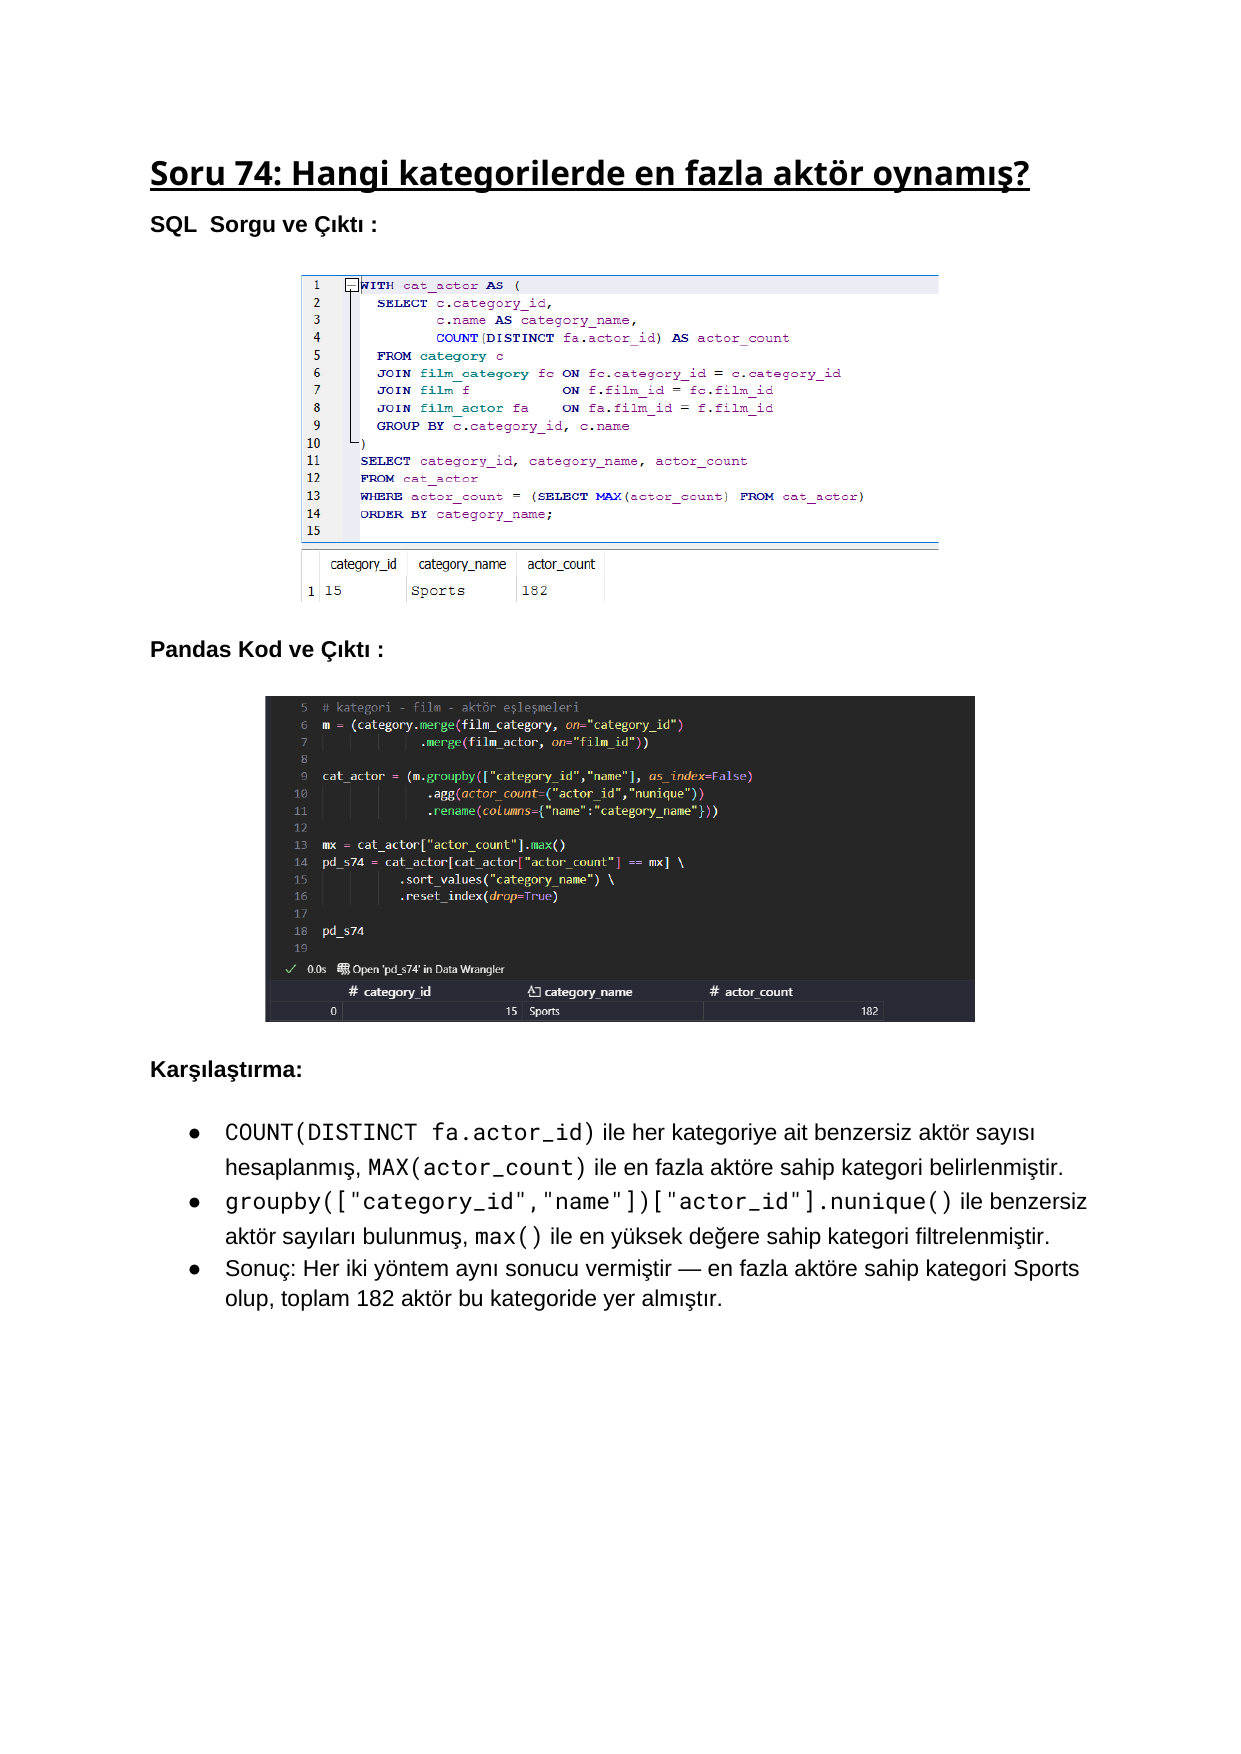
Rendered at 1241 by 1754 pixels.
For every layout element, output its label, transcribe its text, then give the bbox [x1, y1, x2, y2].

text Pandas Kod ve Çıktı : [150, 636, 1090, 662]
text Karşılaştırma: [150, 1056, 1090, 1082]
subtitle Soru 74: Hangi kategorilerde en fazla aktör oynamış? [150, 150, 1090, 195]
list Sonuç: Her iki yöntem aynı sonucu vermiştir — en fazla aktöre sahip kategori Sports olup, toplam 182 aktör bu kategoride yer almıştır. [187, 1255, 1090, 1312]
picture [265, 696, 975, 1022]
picture [301, 271, 939, 602]
list COUNT(DISTINCT fa.actor_id) ile her kategoriye ait benzersiz aktör sayısı hesaplanmış, MAX(actor_count) ile en fazla aktöre sahip kategori belirlenmiştir. [187, 1116, 1090, 1181]
text SQL Sorgu ve Çıktı : [150, 211, 1090, 237]
list groupby(["category_id","name"])["actor_id"].nunique() ile benzersiz aktör sayıları bulunmuş, max() ile en yüksek değere sahip kategori filtrelenmiştir. [187, 1186, 1090, 1251]
